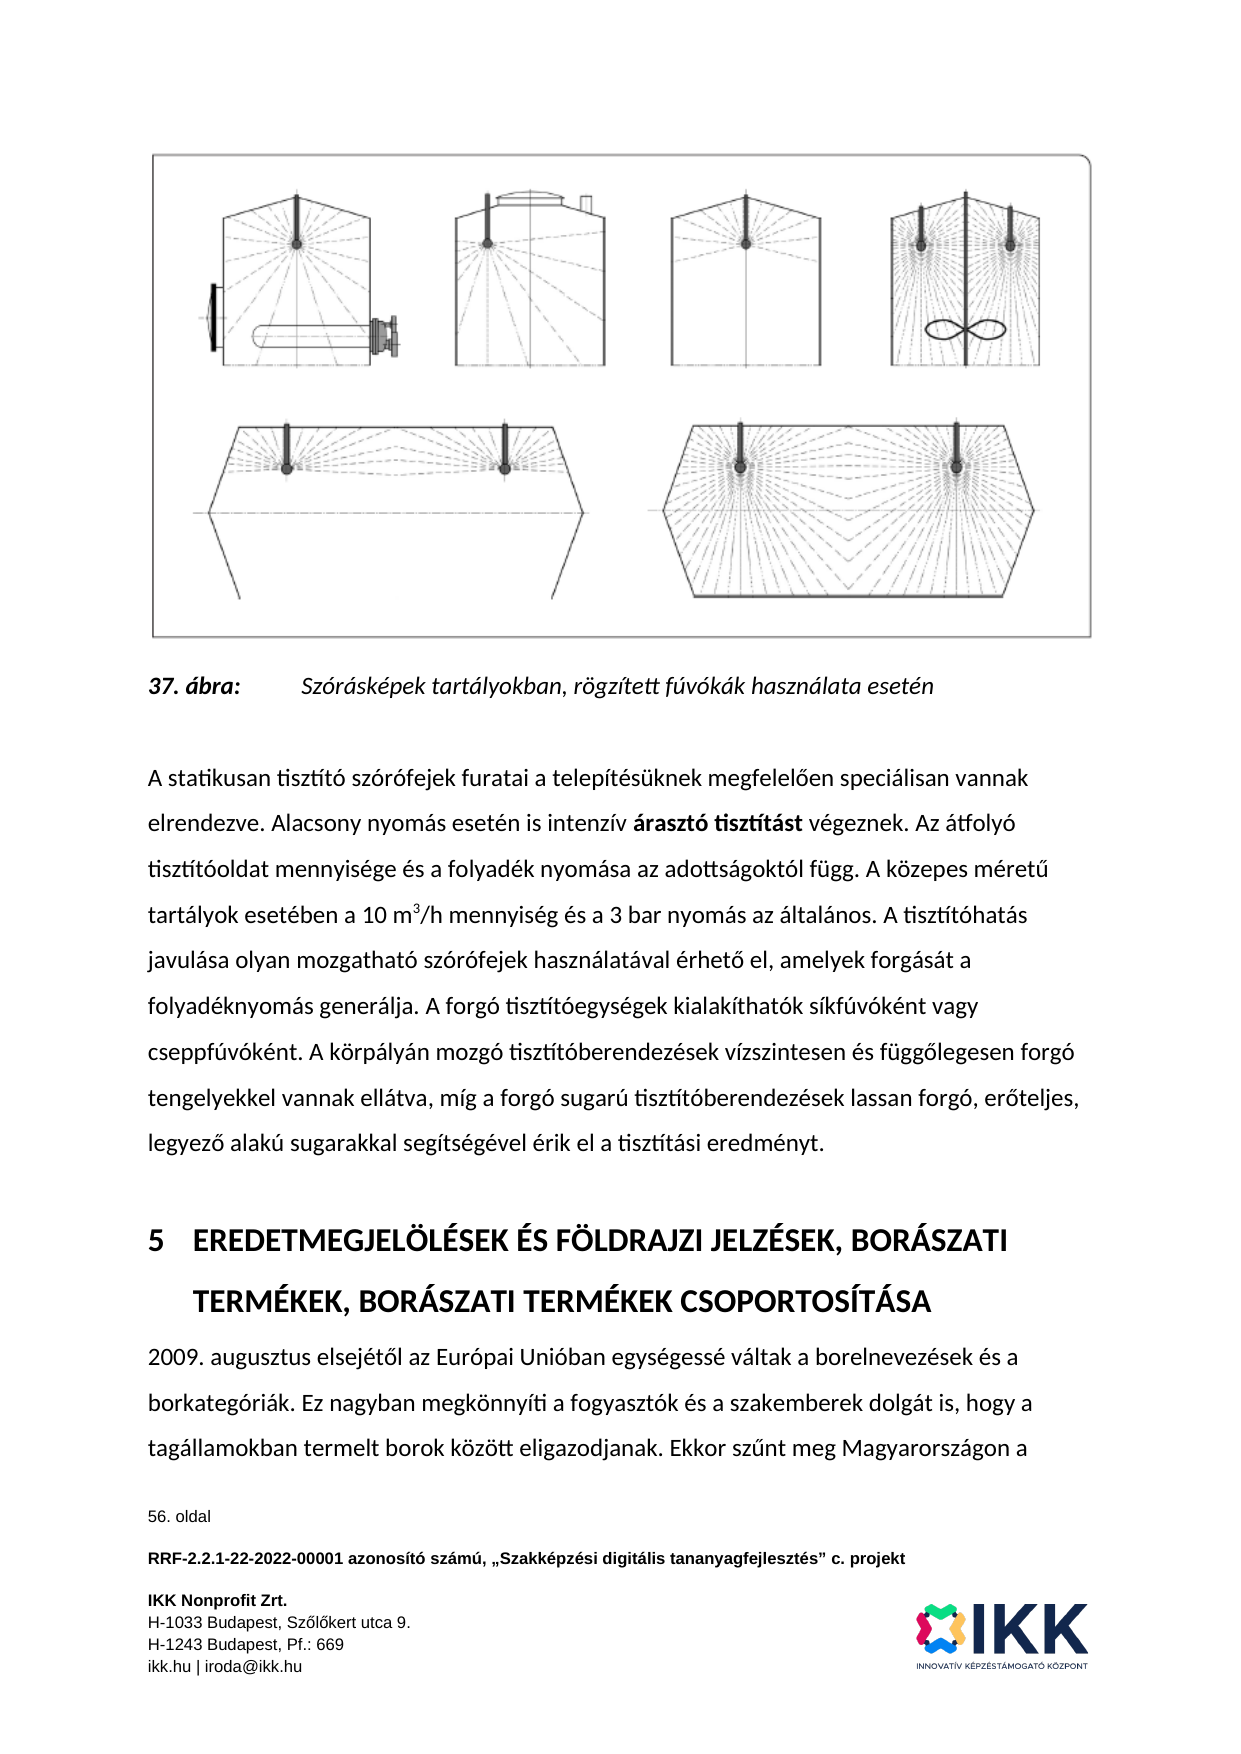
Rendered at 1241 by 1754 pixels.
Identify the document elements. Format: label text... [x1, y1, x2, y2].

subtitle Eredetmegjelölések és földrajzi jelzések, borászati termékek, borászati termékek csoportosítása [148, 1219, 1093, 1321]
picture [147, 147, 1093, 639]
text A statikusan tisztító szórófejek furatai a telepítésüknek megfelelően speciálisan vannak elrendezve. Alacsony nyomás esetén is intenzív árasztó tisztítást végeznek. Az átfolyó tisztítóoldat mennyisége és a folyadék nyomása az adottságoktól függ. A közepes méretű tartályok esetében a 10 m3/h mennyiség és a 3 bar nyomás az általános. A tisztítóhatás javulása olyan mozgatható szórófejek használatával érhető el, amelyek forgását a folyadéknyomás generálja. A forgó tisztítóegységek kialakíthatók síkfúvóként vagy cseppfúvóként. A körpályán mozgó tisztítóberendezések vízszintesen és függőlegesen forgó tengelyekkel vannak ellátva, míg a forgó sugarú tisztítóberendezések lassan forgó, erőteljes, legyező alakú sugarakkal segítségével érik el a tisztítási eredményt. [148, 762, 1093, 1158]
picture [916, 1604, 1089, 1669]
text Szórásképek tartályokban, rögzített fúvókák használata esetén [148, 670, 1093, 701]
